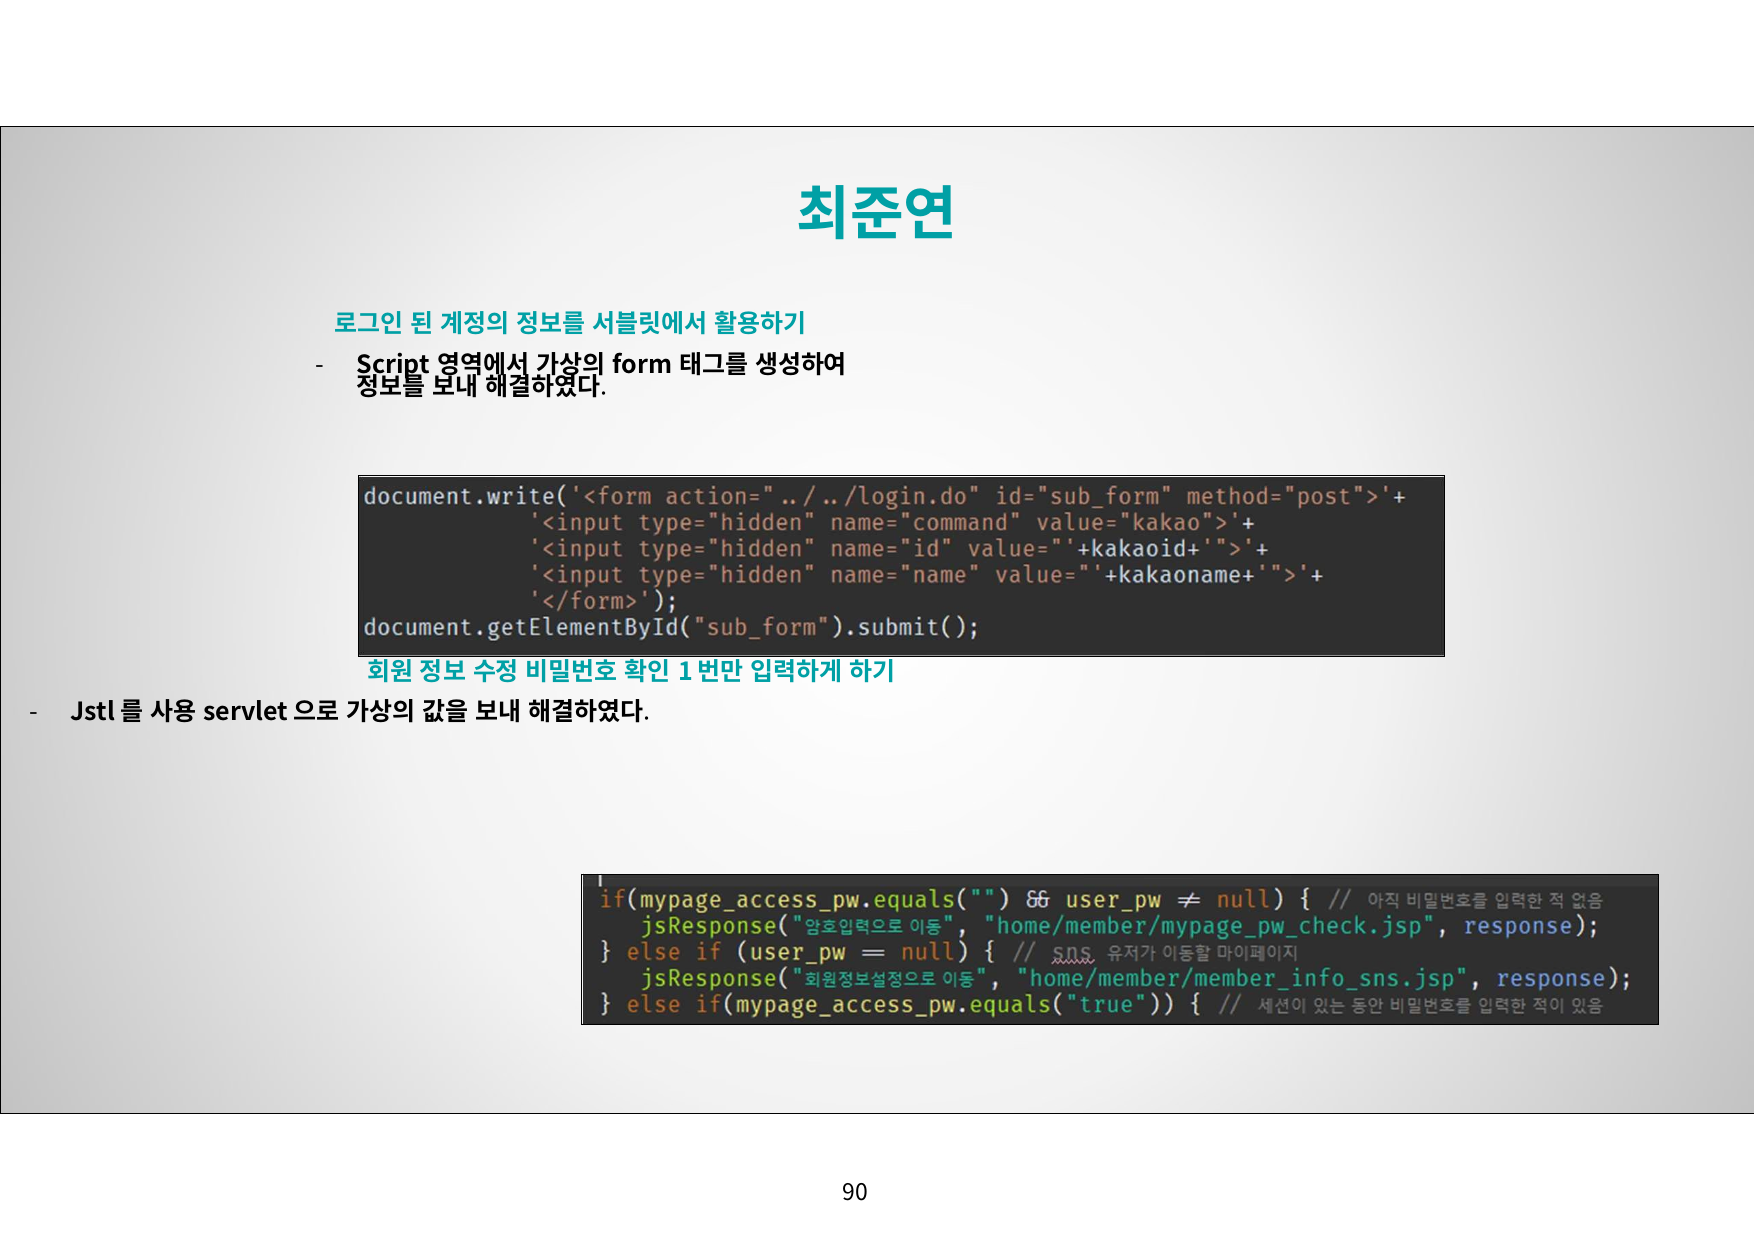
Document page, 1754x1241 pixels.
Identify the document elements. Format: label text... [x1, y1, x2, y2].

text 회원 정보 수정 비밀번호 확인 1번만 입력하게 하기 [341, 651, 921, 688]
list Script 영역에서 가상의 form 태그를 생성하여 정보를 보내 해결하였다. [315, 354, 868, 402]
picture [1, 127, 1754, 1113]
text 로그인 된 계정의 정보를 서블릿에서 활용하기 [334, 304, 1681, 340]
list Jstl를 사용 servlet으로 가상의 값을 보내 해결하였다. [29, 691, 1235, 728]
text 최준연 [341, 153, 1413, 255]
